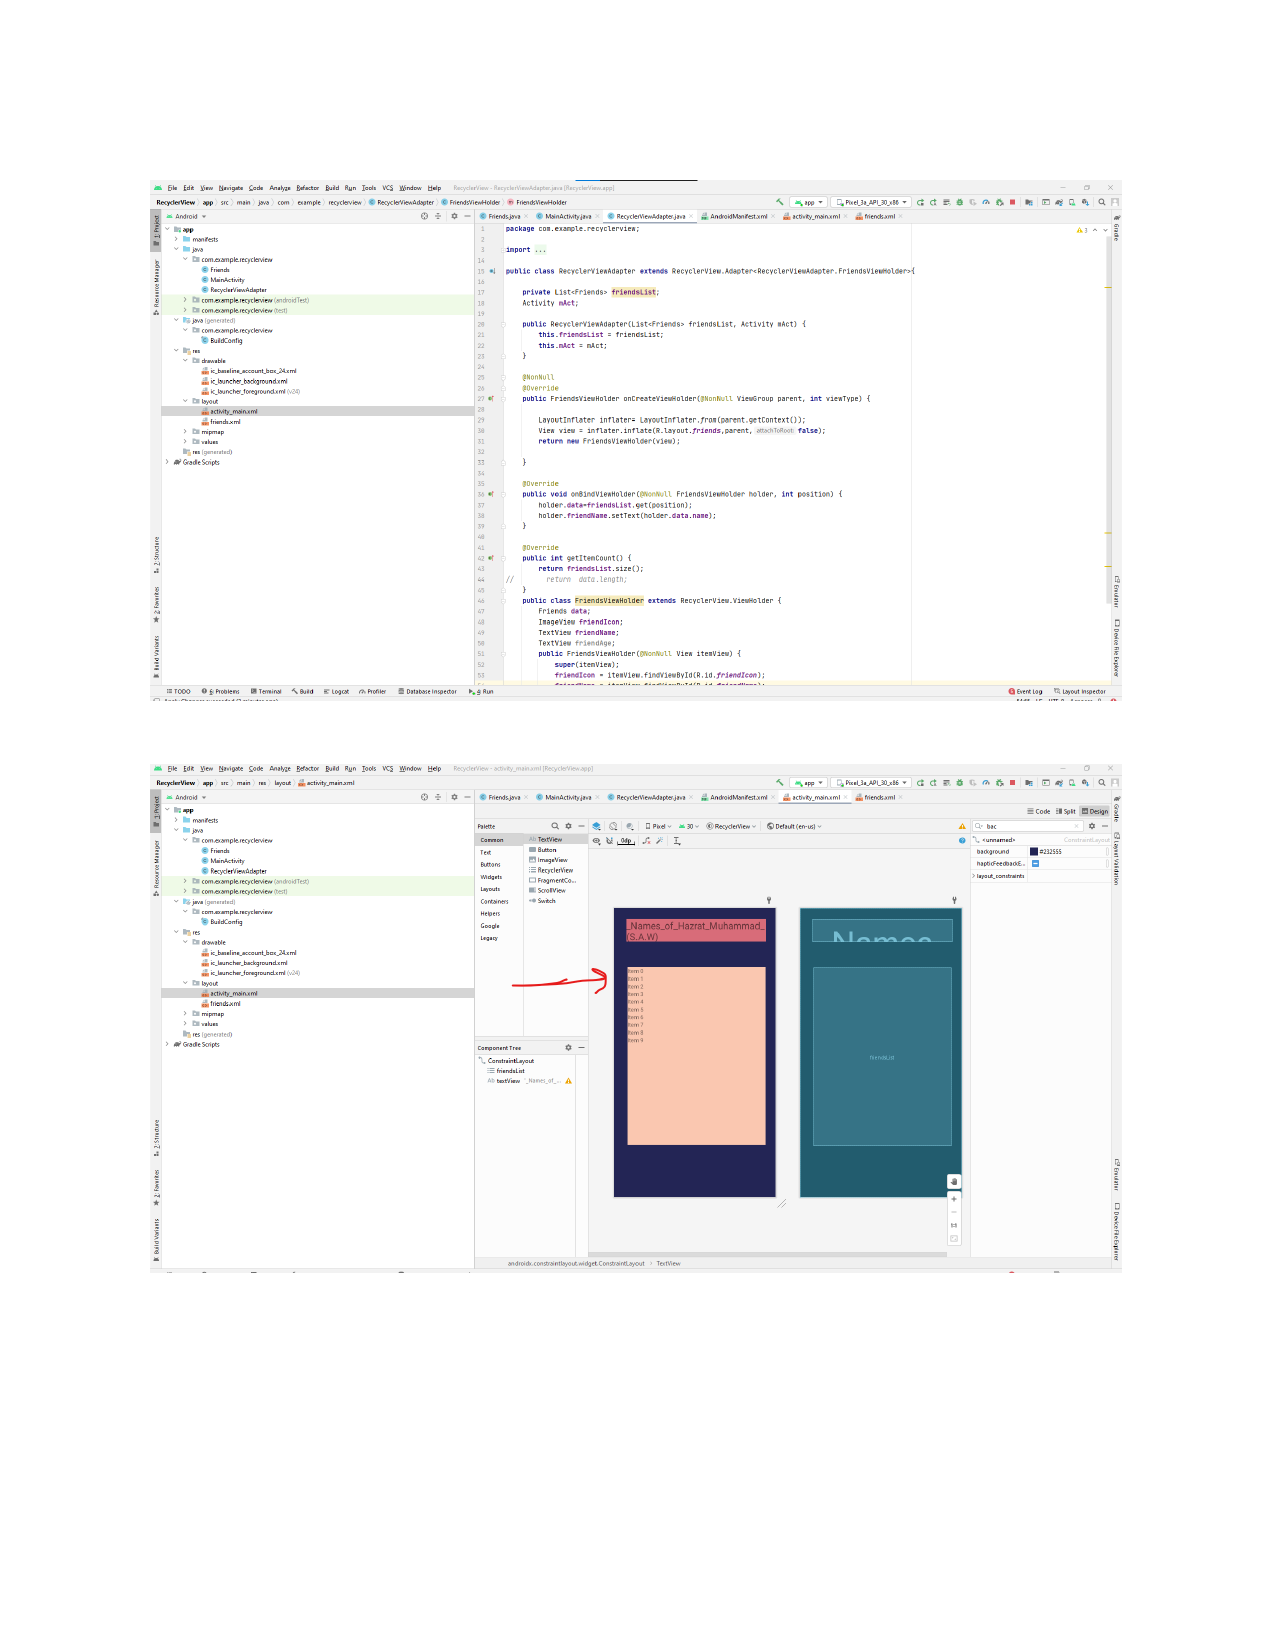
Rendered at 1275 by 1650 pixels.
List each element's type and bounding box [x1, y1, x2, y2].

picture [150, 180, 1122, 701]
picture [150, 764, 1122, 1273]
